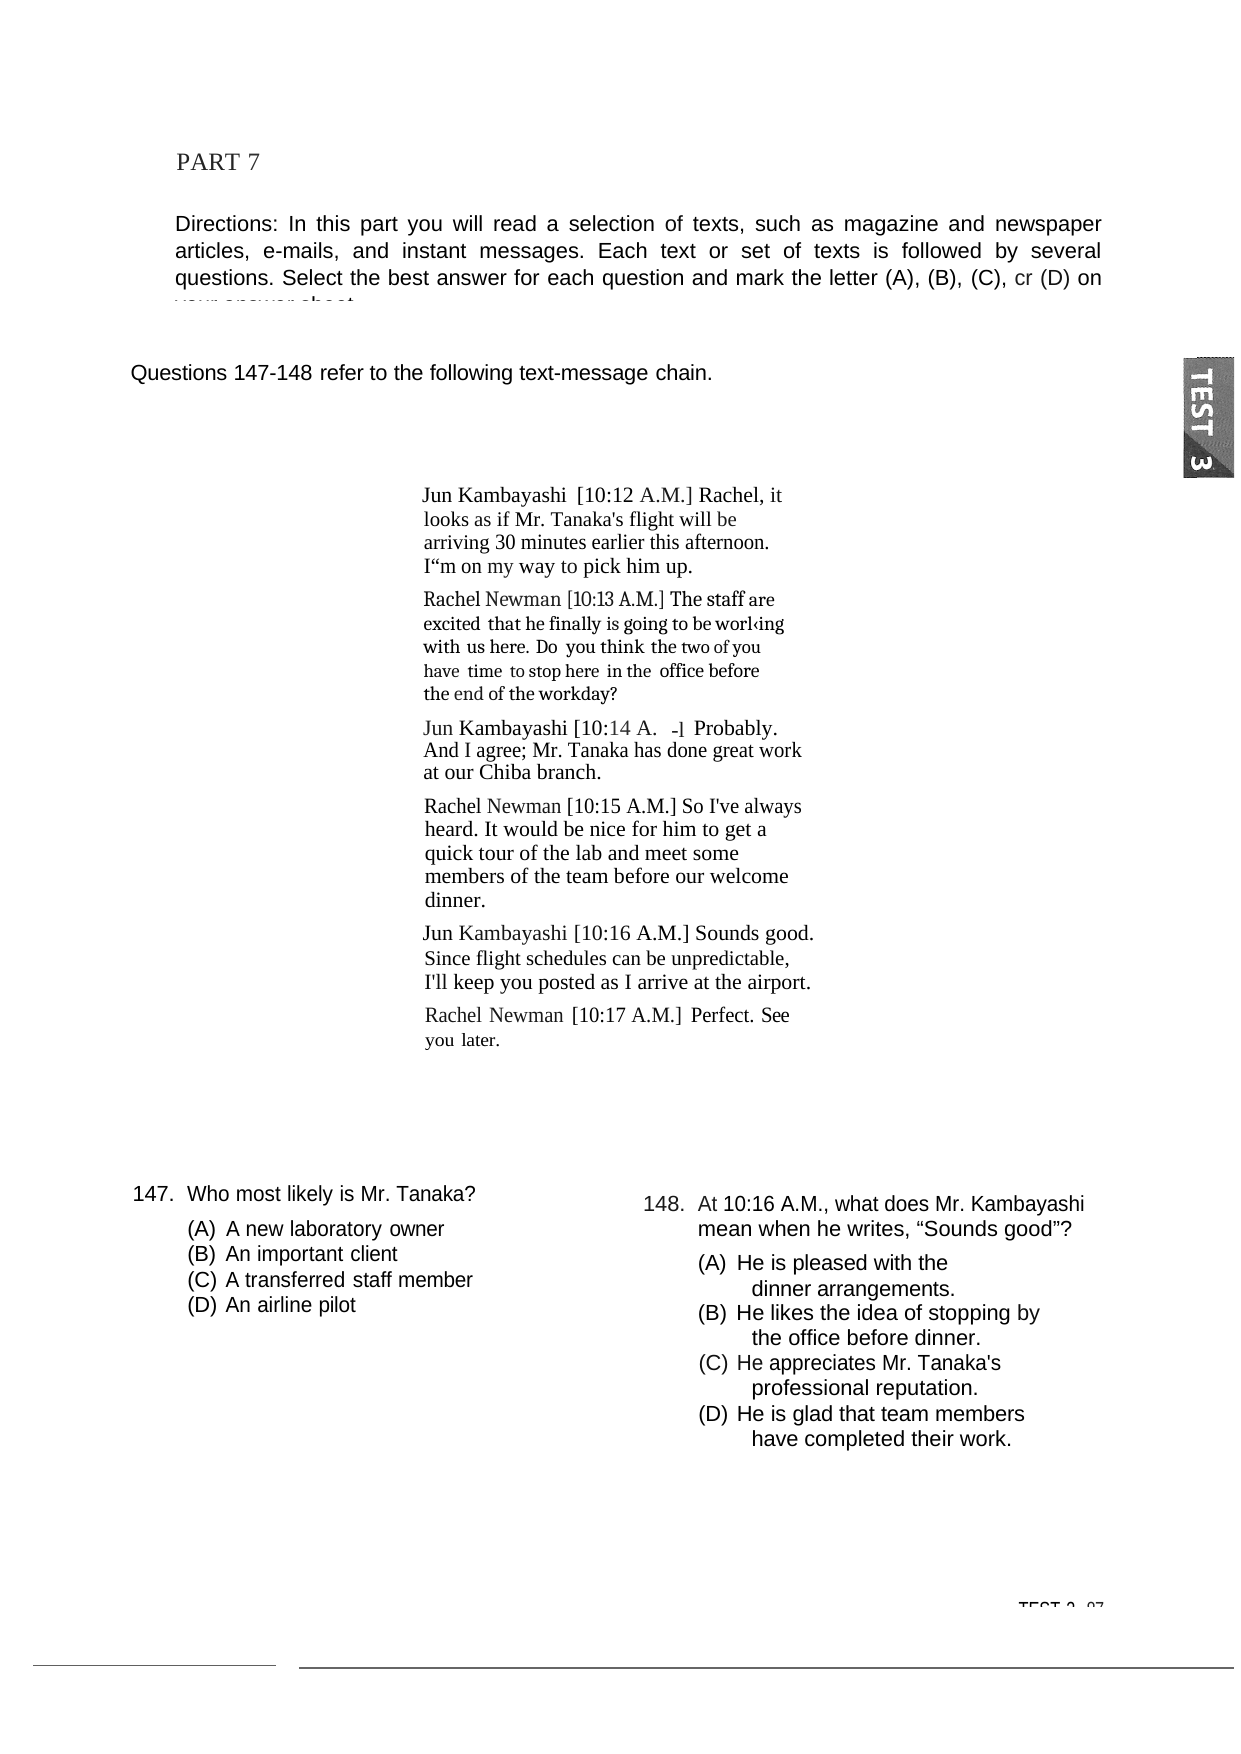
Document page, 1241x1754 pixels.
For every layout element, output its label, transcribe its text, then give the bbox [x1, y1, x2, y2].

list An airline pilot [187, 1292, 482, 1317]
list Who most likely is Mr. Tanaka? [132, 1181, 482, 1206]
list He appreciates Mr. Tanaka's professional reputation. [698, 1350, 1004, 1401]
list An important client [187, 1241, 482, 1266]
list At 10:16 A.M., what does Mr. Kambayashi mean when he writes, “Sounds good”? [643, 1191, 1085, 1241]
list A new laboratory owner [187, 1216, 482, 1241]
text Jun Kambayashi [10:12 A.M.] Rachel, it looks as if Mr. Tanaka's flight will be arriving 30 minutes earlier this afternoon. I“m on my way to pick him up. [422, 484, 802, 578]
text Rachel Newman [10:13 A.M.] The staff are excited that he finally is going to be worl‹ing with us here. Do you think the two of you have time to stop here in the office before the end of the workday? [423, 587, 788, 706]
list A transferred staff member [187, 1266, 482, 1292]
text you later. [425, 1028, 1240, 1050]
text Jun Kambayashi [10:14 A. -l Probably. And I agree; Mr. Tanaka has done great work at our Chiba branch. [423, 716, 810, 784]
text Questions 147-148 refer to the following text-message chain. [130, 359, 1183, 385]
list He is pleased with the dinner arrangements. [698, 1250, 1010, 1301]
text Jun Kambayashi [10:16 A.M.] Sounds good. Since flight schedules can be unpredictable, I'll keep you posted as I arrive at the airport. [422, 921, 814, 994]
text Rachel Newman [10:17 A.M.] Perfect. See [424, 1002, 1240, 1027]
picture [1183, 357, 1235, 478]
text Rachel Newman [10:15 A.M.] So I've always heard. It would be nice for him to get a quick tour of the lab and meet some members of the team before our welcome dinner. [424, 794, 818, 912]
list He likes the idea of stopping by the office before dinner. [698, 1301, 1069, 1350]
list He is glad that team members have completed their work. [698, 1401, 1074, 1451]
